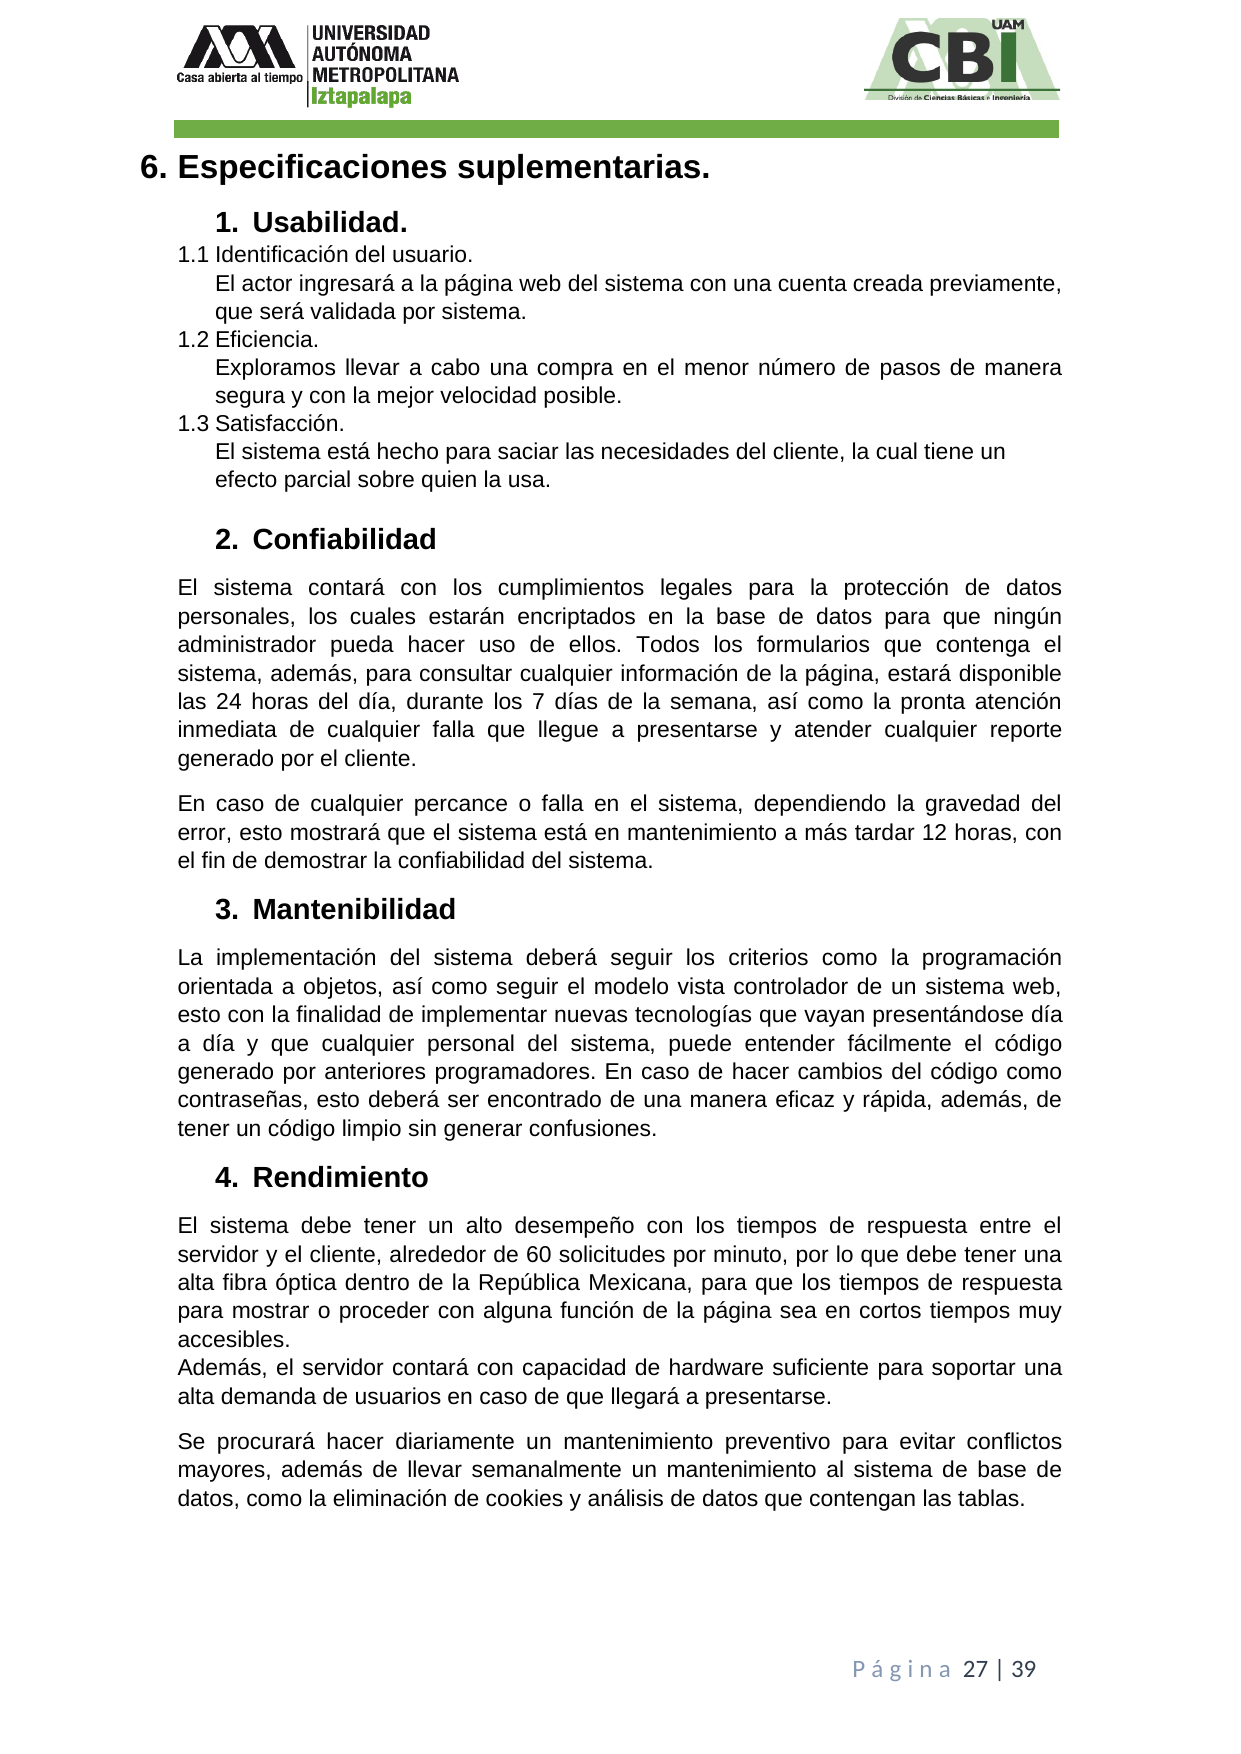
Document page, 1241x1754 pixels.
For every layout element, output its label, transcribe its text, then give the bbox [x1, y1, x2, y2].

text El sistema contará con los cumplimientos legales para la protección de datos personales, los cuales estarán encriptados en la base de datos para que ningún administrador pueda hacer uso de ellos. Todos los formularios que contenga el sistema, además, para consultar cualquier información de la página, estará disponible las 24 horas del día, durante los 7 días de la semana, así como la pronta atención inmediata de cualquier falla que llegue a presentarse y atender cualquier reporte generado por el cliente. [177, 574, 1063, 771]
text En caso de cualquier percance o falla en el sistema, dependiendo la gravedad del error, esto mostrará que el sistema está en mantenimiento a más tardar 12 horas, con el fin de demostrar la confiabilidad del sistema. [177, 790, 1063, 873]
list El sistema está hecho para saciar las necesidades del cliente, la cual tiene un efecto parcial sobre quien la usa. [215, 438, 1063, 493]
list Identificación del usuario. [177, 241, 1063, 268]
picture [863, 18, 1060, 100]
list Exploramos llevar a cabo una compra en el menor número de pasos de manera segura y con la mejor velocidad posible. [215, 354, 1063, 408]
list Rendimiento [215, 1160, 1063, 1193]
text Se procurará hacer diariamente un mantenimiento preventivo para evitar conflictos mayores, además de llevar semanalmente un mantenimiento al sistema de base de datos, como la eliminación de cookies y análisis de datos que contengan las tablas. [177, 1428, 1063, 1511]
list Satisfacción. [177, 410, 1063, 436]
list Eficiencia. [177, 326, 1063, 352]
text El sistema debe tener un alto desempeño con los tiempos de respuesta entre el servidor y el cliente, alrededor de 60 solicitudes por minuto, por lo que debe tener una alta fibra óptica dentro de la República Mexicana, para que los tiempos de respuesta para mostrar o proceder con alguna función de la página sea en cortos tiempos muy accesibles. Además, el servidor contará con capacidad de hardware suficiente para soportar una alta demanda de usuarios en caso de que llegará a presentarse. [177, 1212, 1063, 1409]
list Mantenibilidad [215, 892, 1063, 926]
list Confiabilidad [215, 522, 1063, 556]
list Usabilidad. [215, 205, 1063, 239]
list El actor ingresará a la página web del sistema con una cuenta creada previamente, que será validada por sistema. [215, 270, 1063, 324]
subtitle Especificaciones suplementarias. [140, 148, 1063, 186]
picture [177, 25, 459, 109]
text La implementación del sistema deberá seguir los criterios como la programación orientada a objetos, así como seguir el modelo vista controlador de un sistema web, esto con la finalidad de implementar nuevas tecnologías que vayan presentándose día a día y que cualquier personal del sistema, puede entender fácilmente el código generado por anteriores programadores. En caso de hacer cambios del código como contraseñas, esto deberá ser encontrado de una manera eficaz y rápida, además, de tener un código limpio sin generar confusiones. [177, 944, 1063, 1141]
